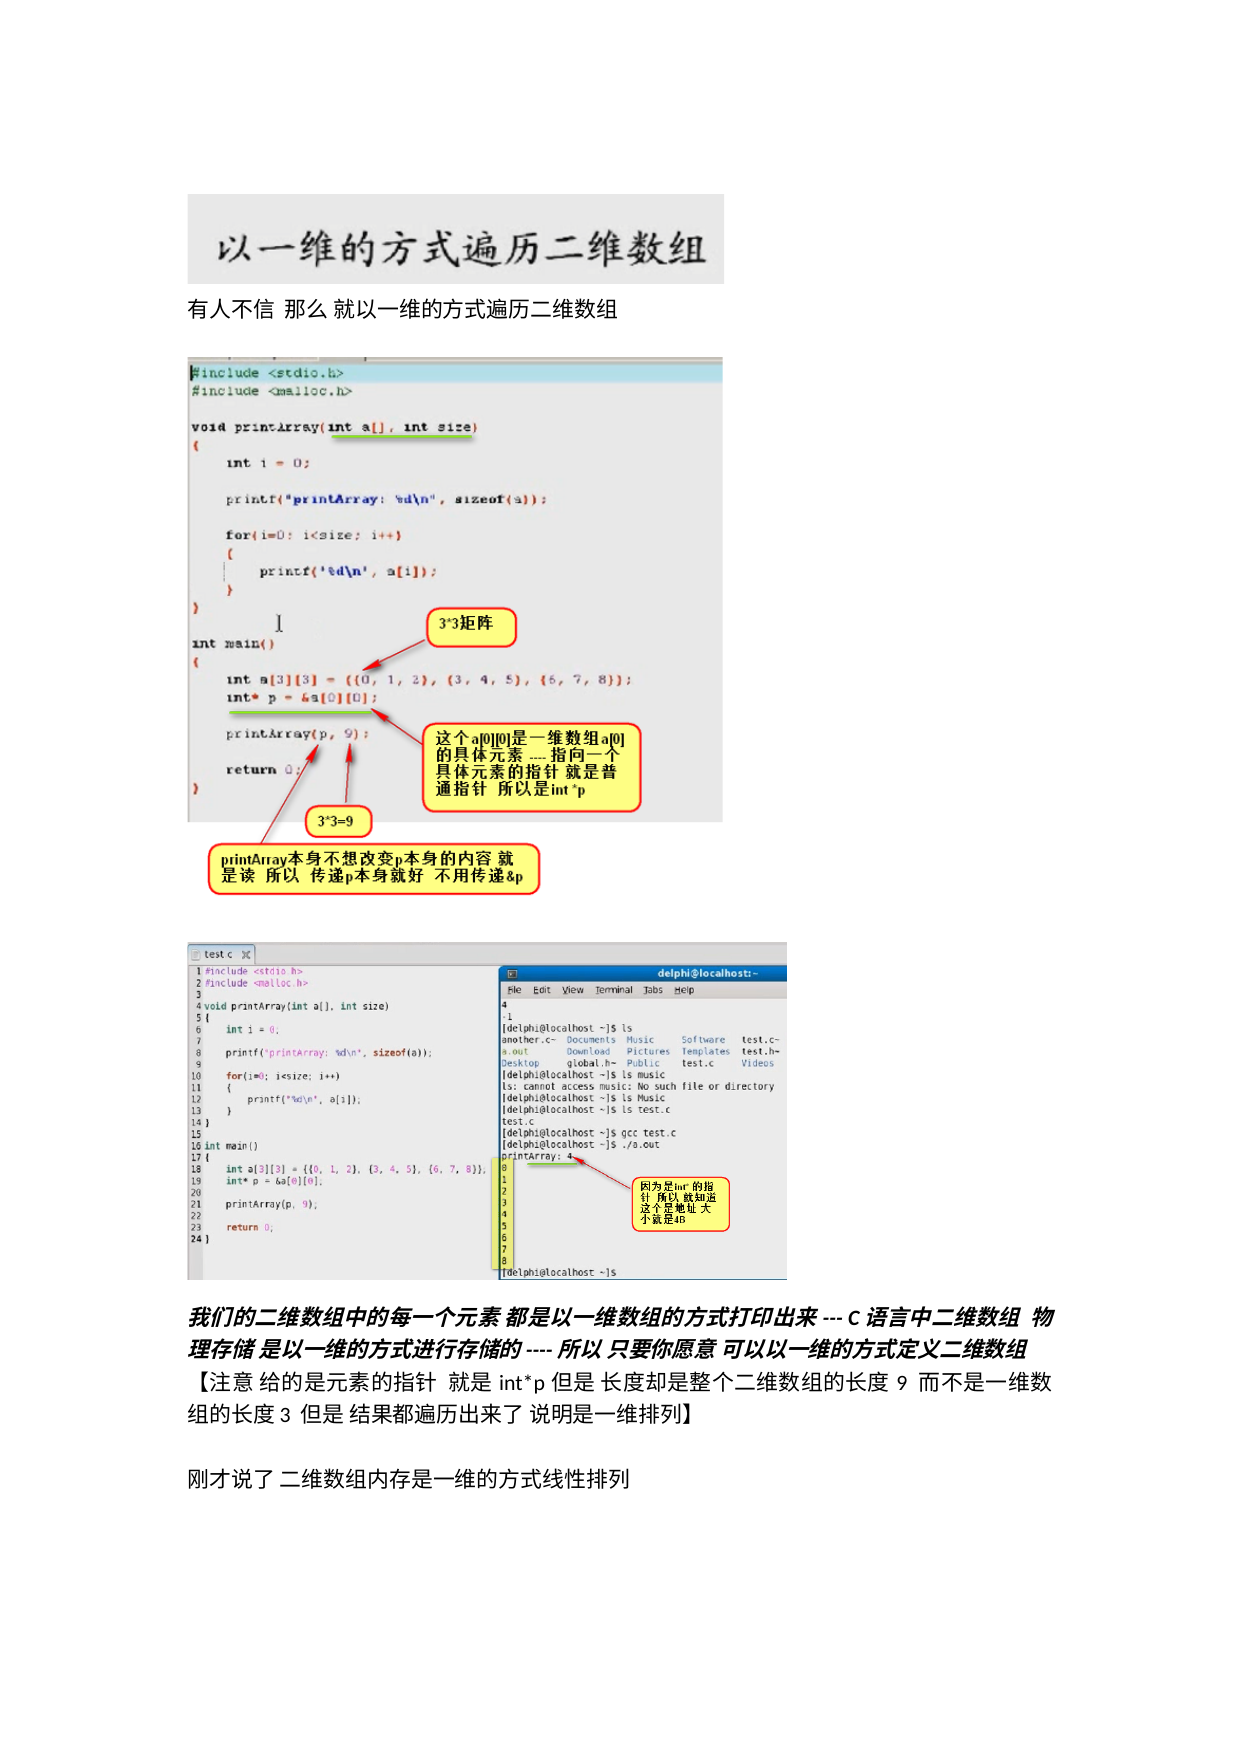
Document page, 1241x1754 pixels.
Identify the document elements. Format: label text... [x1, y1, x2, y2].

text 刚才说了 二维数组内存是一维的方式线性排列 [187, 1462, 1053, 1494]
text 有人不信 那么 就以一维的方式遍历二维数组 [187, 292, 1053, 324]
picture [187, 357, 723, 911]
text 【注意 给的是元素的指针 就是int*p 但是 长度却是整个二维数组的长度9 而不是一维数组的长度3 但是 结果都遍历出来了 说明是一维排列】 [187, 1364, 1053, 1429]
picture [187, 194, 725, 284]
text 我们的二维数组中的每一个元素 都是以一维数组的方式打印出来 --- C语言中二维数组 物理存储 是以一维的方式进行存储的 ---- 所以 只要你愿意 可以以一维的方式定义二维数组 [187, 1299, 1053, 1364]
picture [187, 942, 787, 1280]
